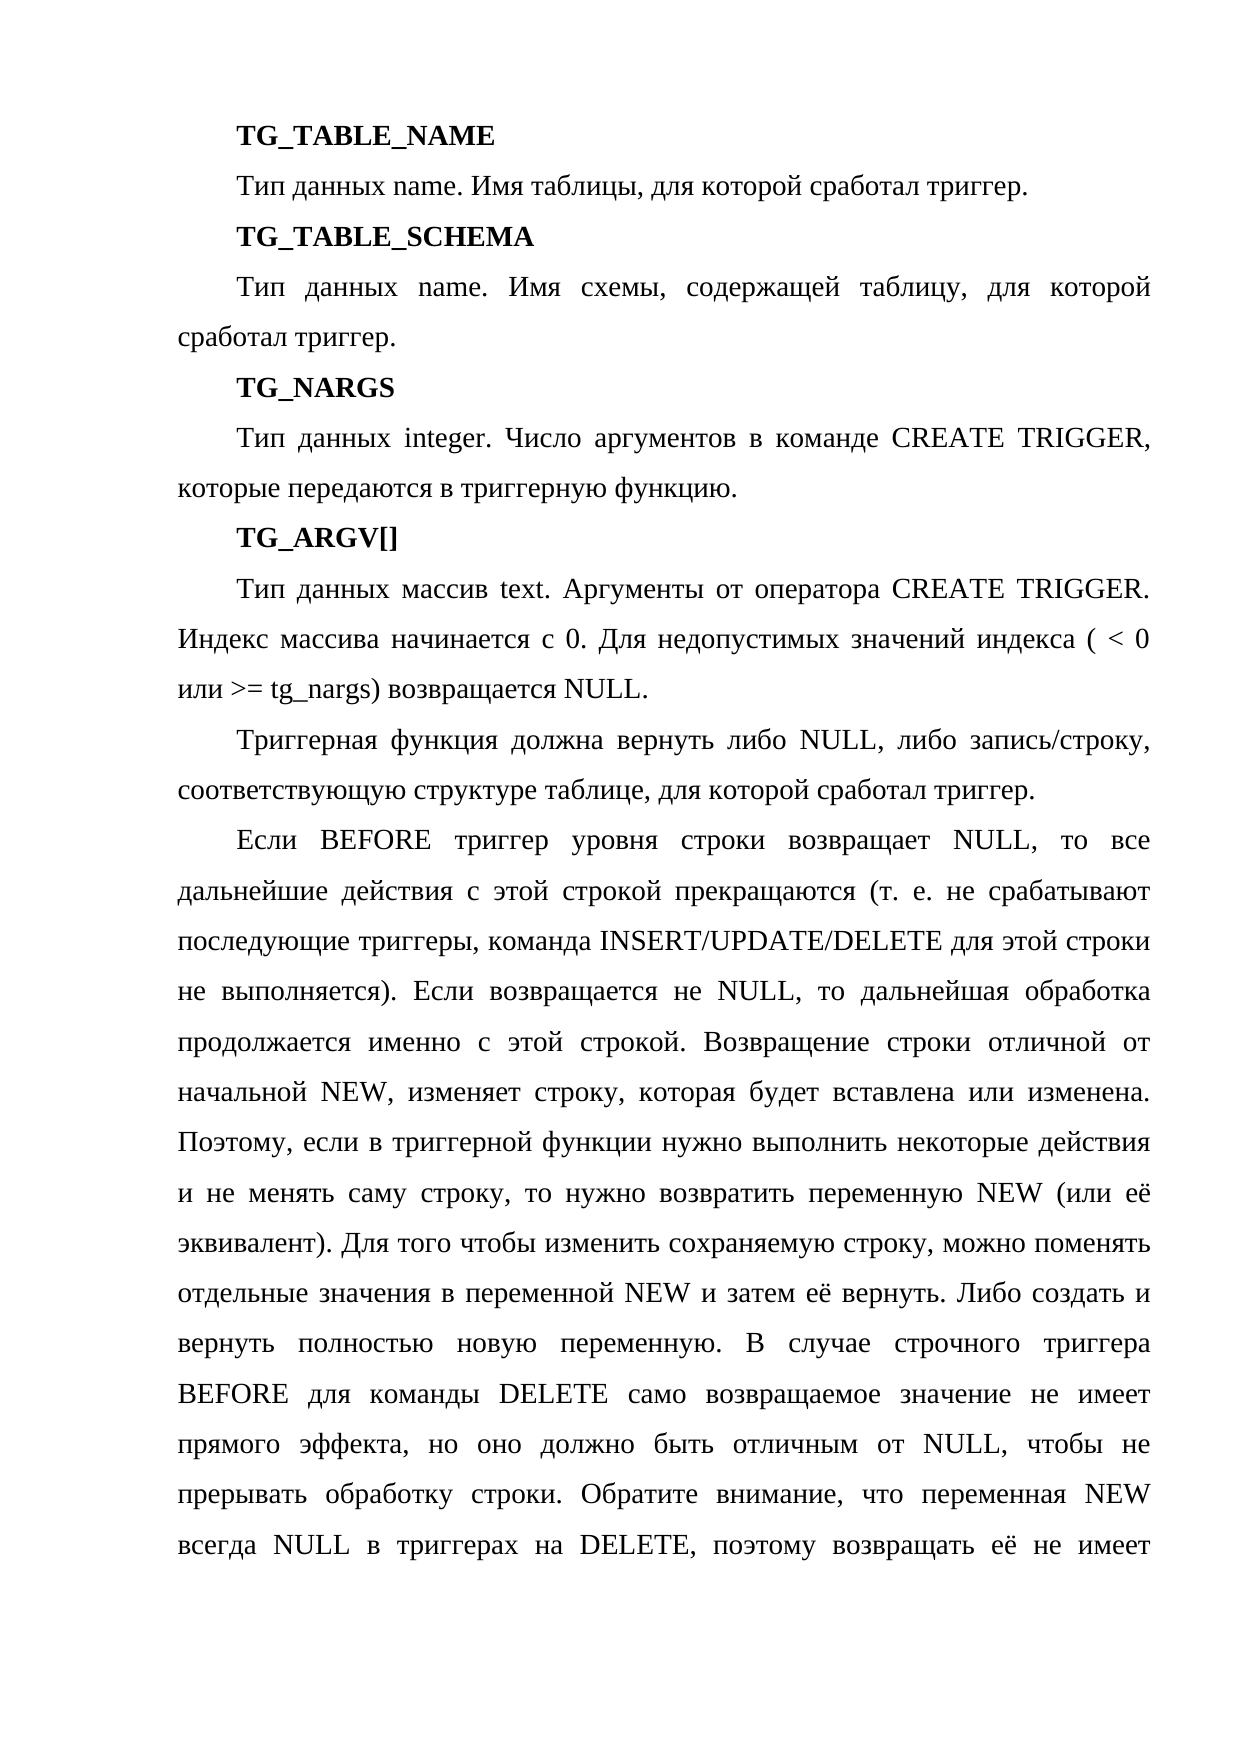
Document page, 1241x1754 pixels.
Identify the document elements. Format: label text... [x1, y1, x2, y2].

text TG_NARGS [177, 370, 1152, 403]
text TG_ARGV[] [177, 521, 1152, 554]
text Тип данных массив text. Аргументы от оператора CREATE TRIGGER. Индекс массива начинается с 0. Для недопустимых значений индекса ( < 0 или >= tg_nargs) возвращается NULL. [177, 571, 1152, 705]
text Триггерная функция должна вернуть либо NULL, либо запись/строку, соответствующую структуре таблице, для которой сработал триггер. [177, 722, 1152, 806]
text Тип данных name. Имя схемы, содержащей таблицу, для которой сработал триггер. [177, 269, 1152, 353]
text TG_TABLE_NAME [177, 118, 1152, 152]
text Тип данных name. Имя таблицы, для которой сработал триггер. [177, 168, 1152, 202]
text TG_TABLE_SCHEMA [177, 219, 1152, 252]
text Тип данных integer. Число аргументов в команде CREATE TRIGGER, которые передаются в триггерную функцию. [177, 420, 1152, 504]
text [177, 822, 1152, 1560]
